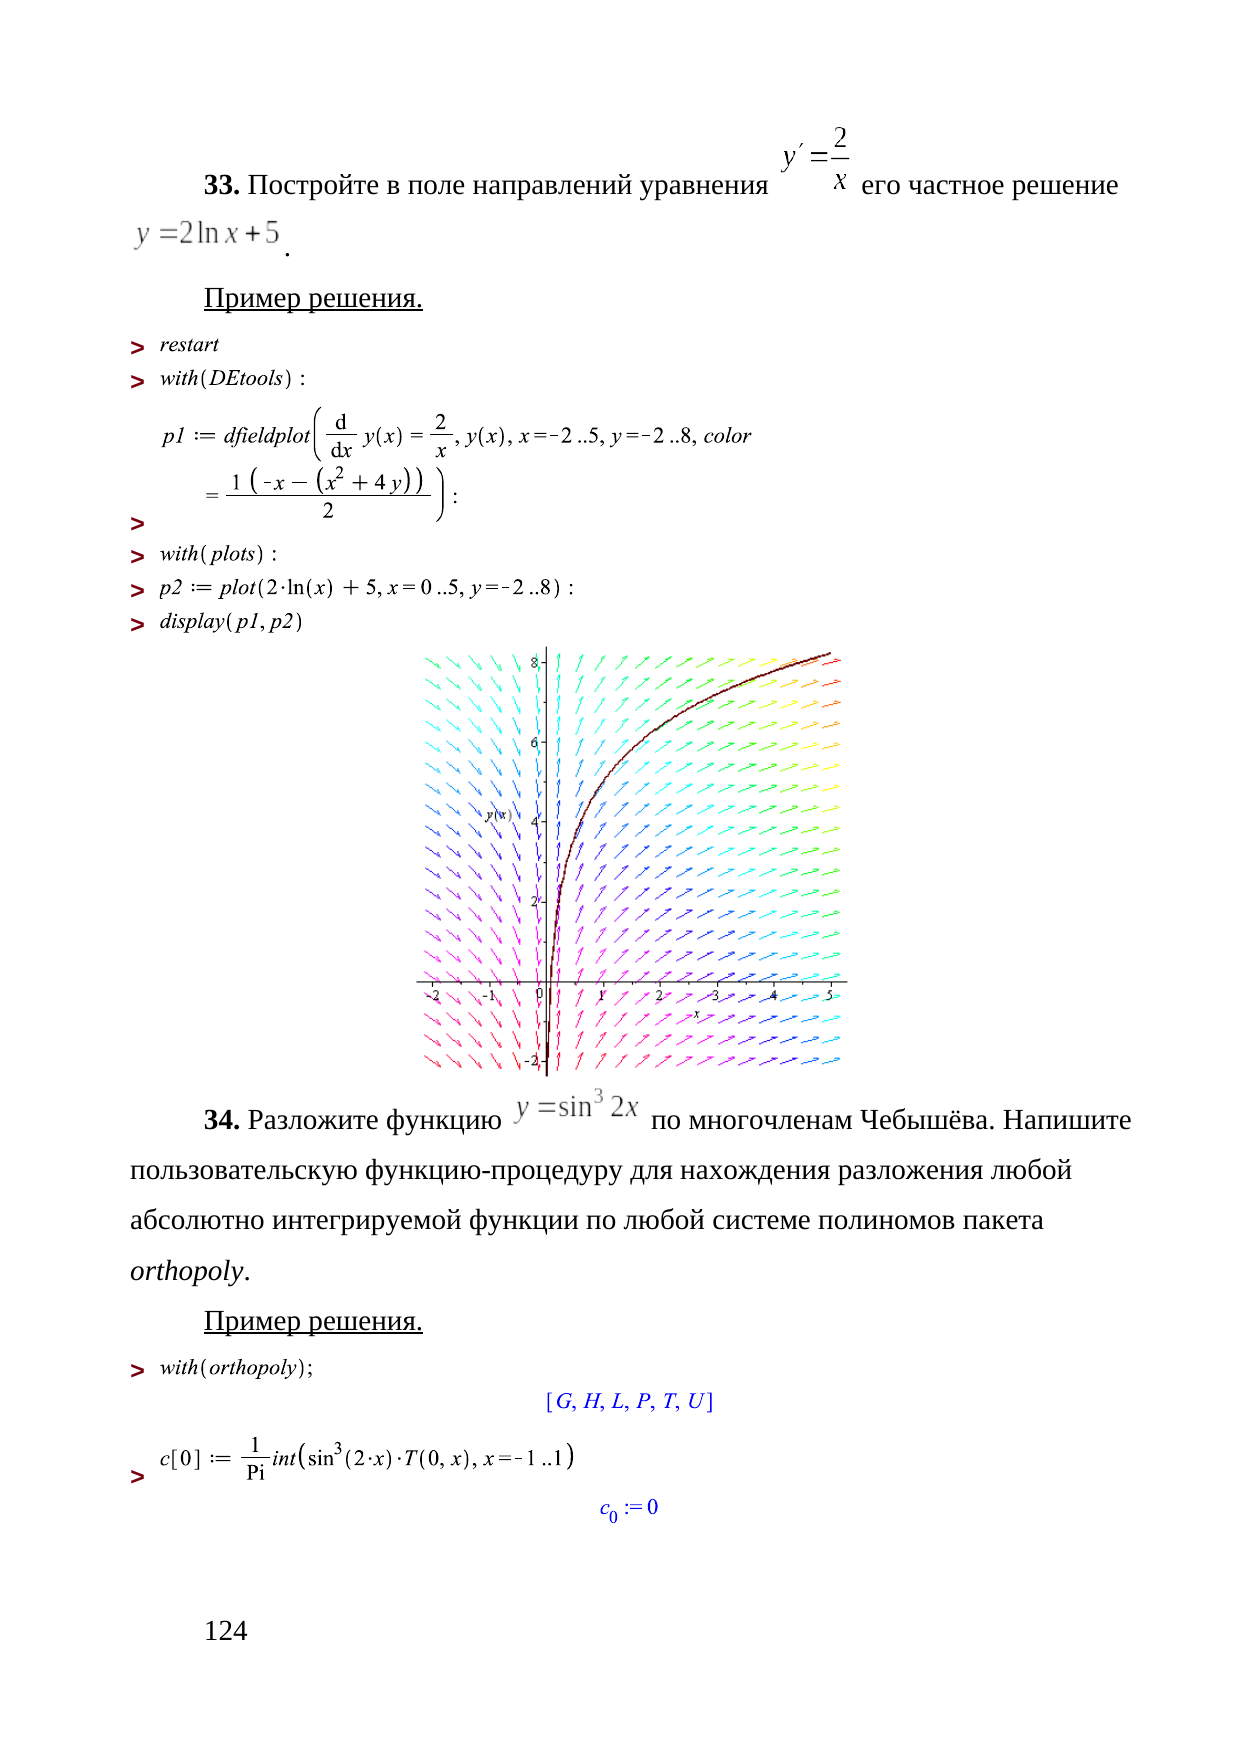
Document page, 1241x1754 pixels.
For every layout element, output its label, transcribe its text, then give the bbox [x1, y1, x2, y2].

text Пример решения. [130, 1303, 1134, 1337]
text > [130, 539, 1134, 573]
picture [411, 640, 853, 1082]
text > [130, 364, 1134, 398]
text > [130, 330, 1134, 364]
text > [130, 1431, 1134, 1493]
text > [130, 398, 1134, 539]
text 34. Разложите функцию по многочленам Чебышёва. Напишите пользовательскую функцию-процедуру для нахождения разложения любой абсолютно интегрируемой функции по любой системе полиномов пакета orthopoly. [130, 1082, 1134, 1286]
text > [130, 607, 1134, 641]
text Пример решения. [130, 280, 1134, 313]
text 33. Постройте в поле направлений уравнения его частное решение. [130, 118, 1134, 263]
text > [130, 1353, 1134, 1387]
text > [130, 573, 1134, 607]
